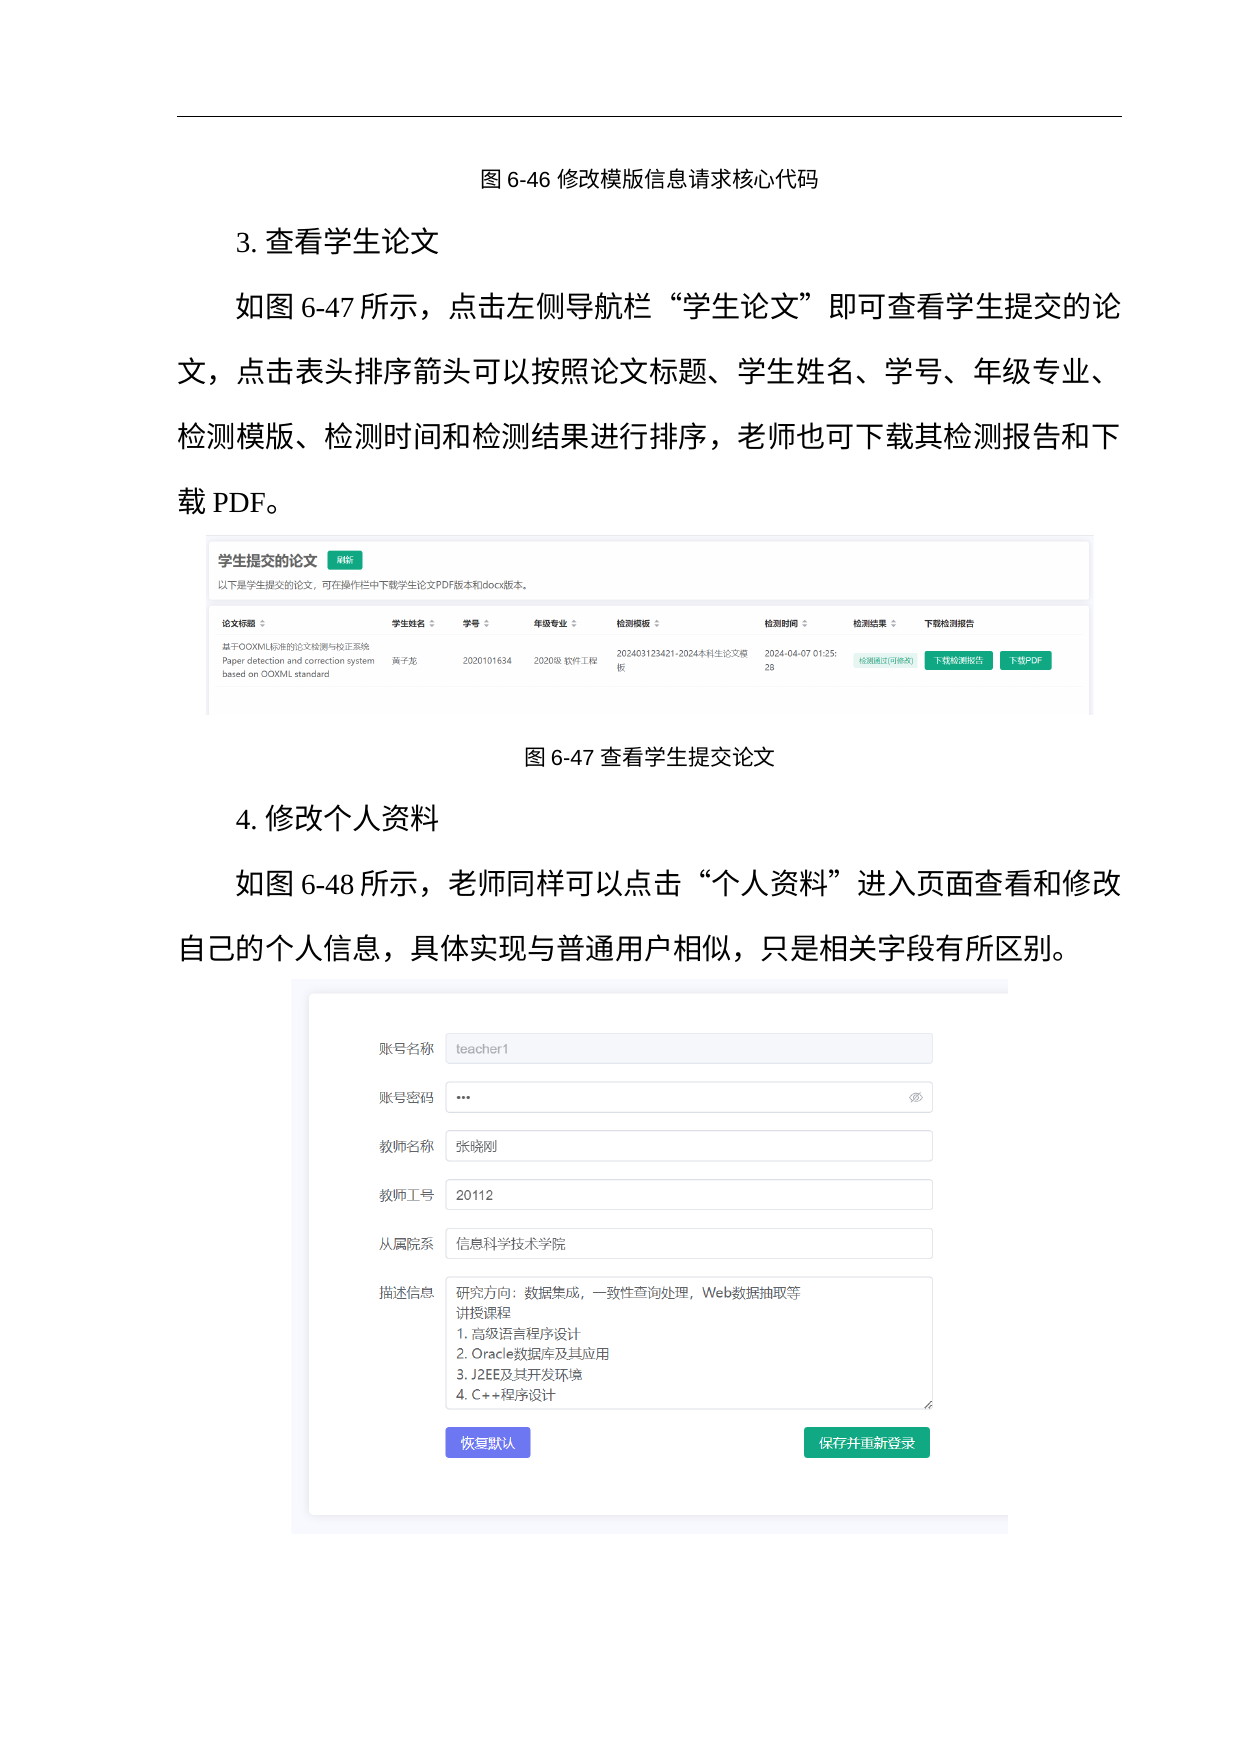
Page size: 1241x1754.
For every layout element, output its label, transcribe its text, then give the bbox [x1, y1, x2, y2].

picture [205, 532, 1094, 715]
list 修改个人资料 [177, 784, 1122, 849]
picture [291, 979, 1008, 1534]
list 查看学生论文 [177, 207, 1122, 272]
